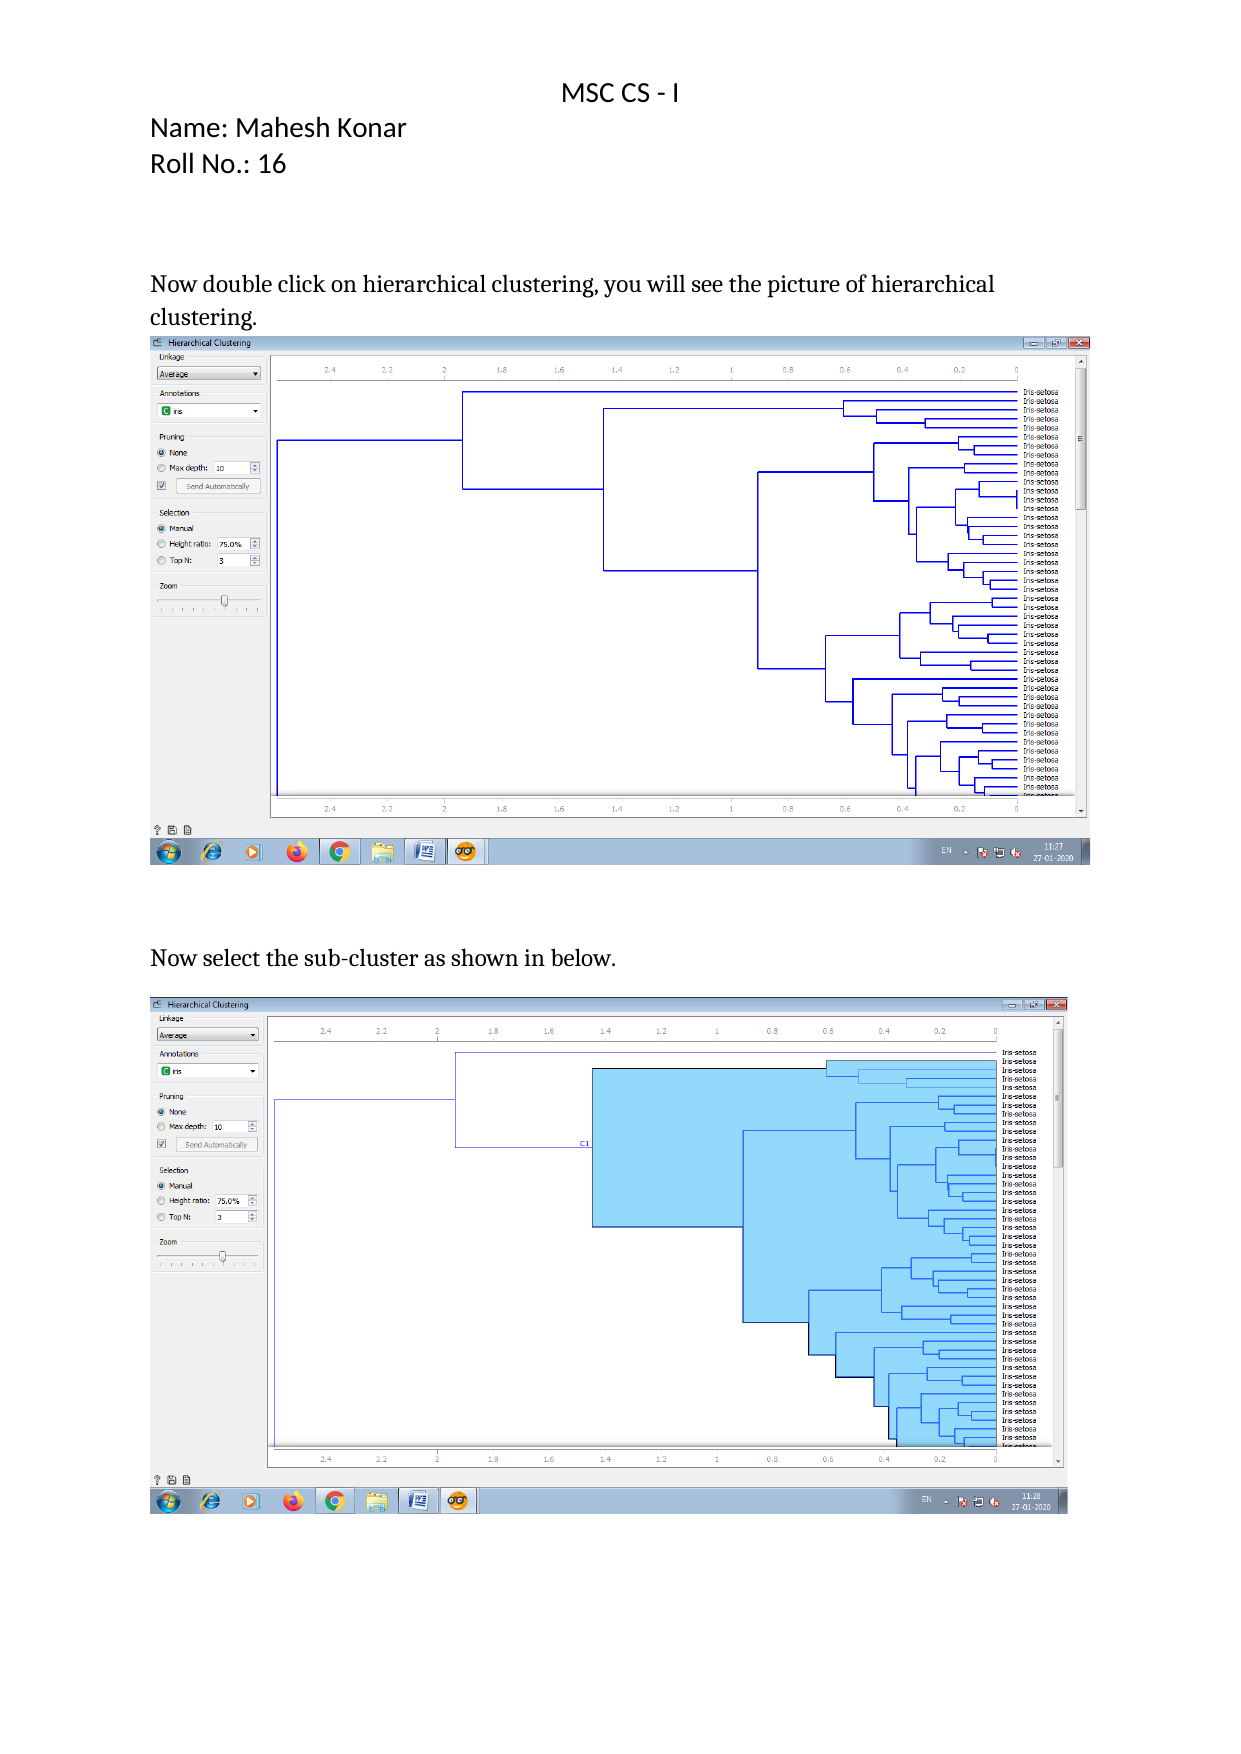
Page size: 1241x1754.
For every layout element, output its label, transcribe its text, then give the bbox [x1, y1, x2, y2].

picture [150, 997, 1068, 1514]
text Now select the sub-cluster as shown in below. [150, 943, 1090, 972]
text Now double click on hierarchical clustering, you will see the picture of hierarchical clustering. [150, 270, 1090, 336]
picture [150, 336, 1091, 865]
